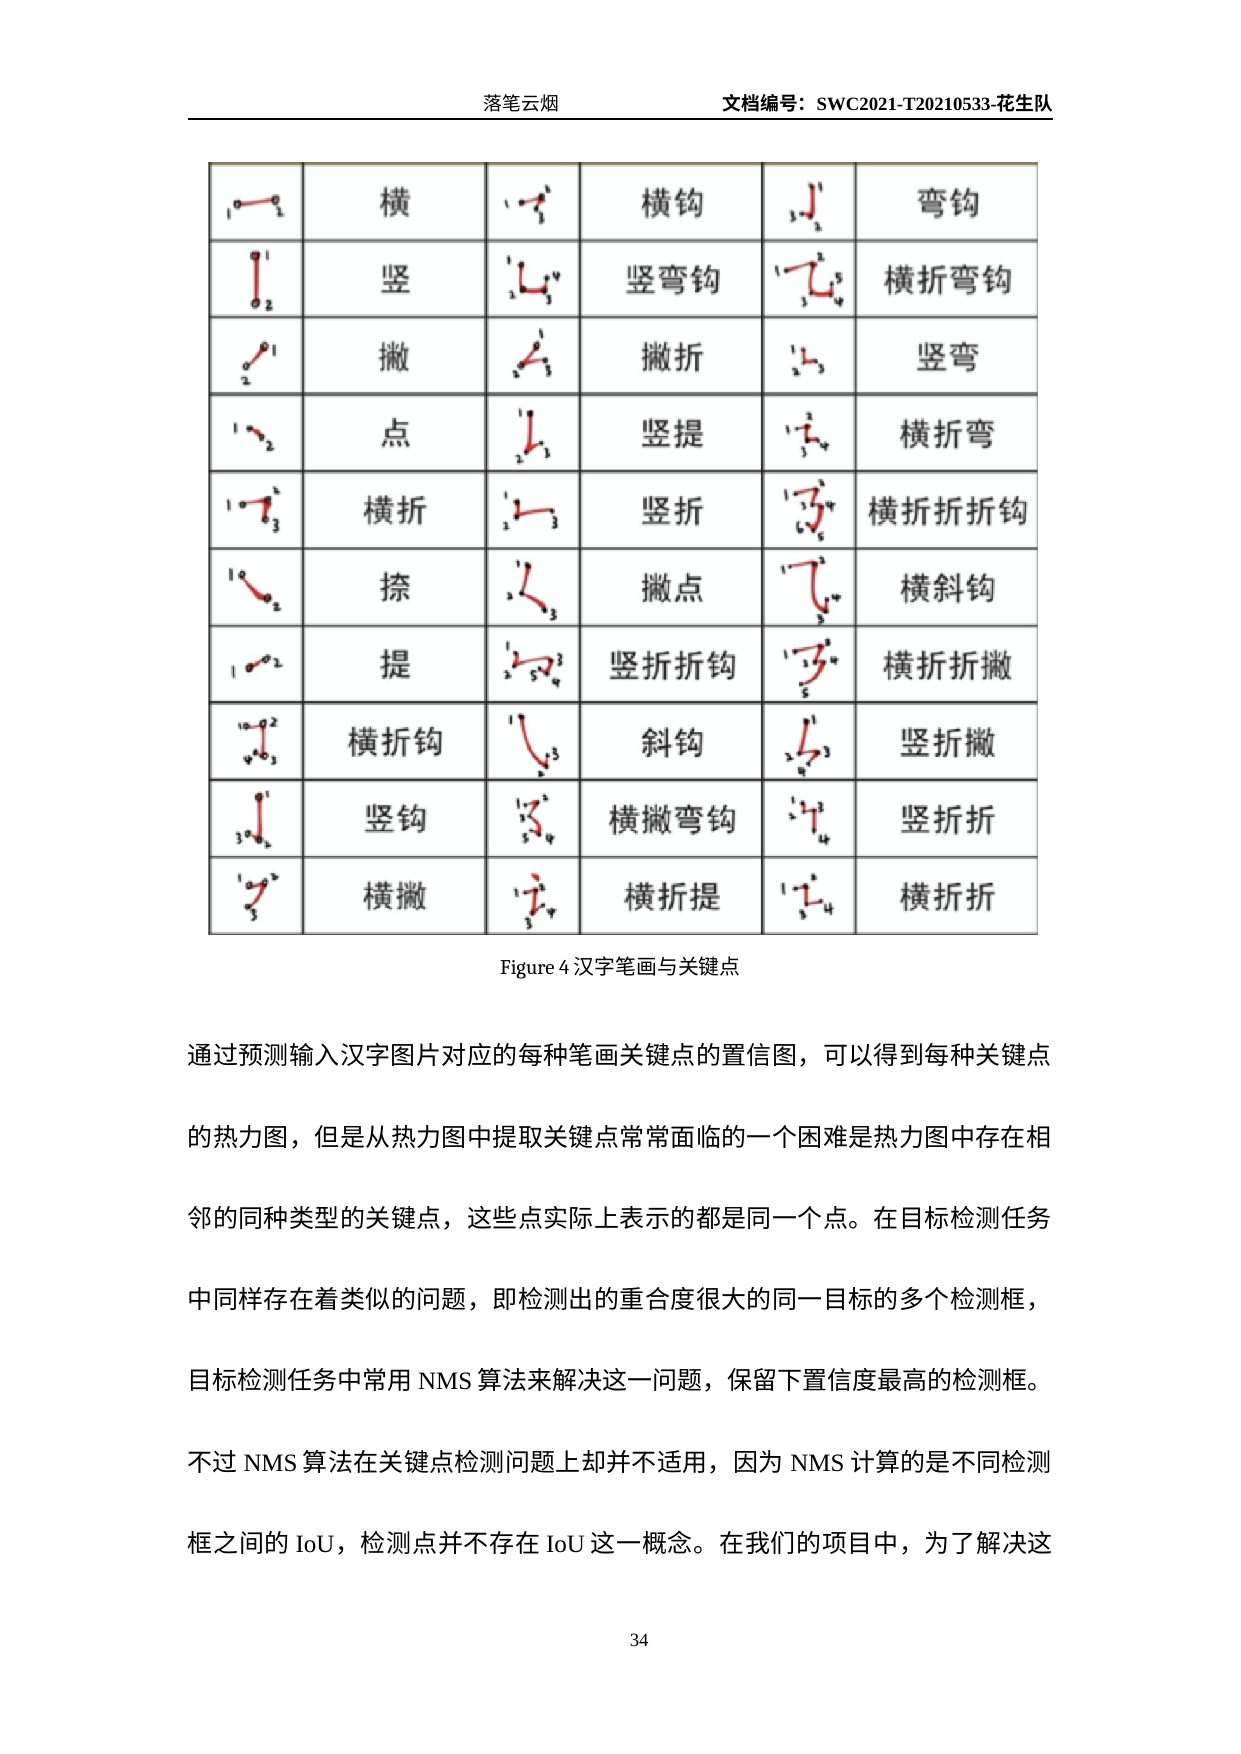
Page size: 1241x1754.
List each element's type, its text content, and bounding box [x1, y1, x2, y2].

text Figure 4 汉字笔画与关键点 [187, 949, 1053, 982]
picture [208, 162, 1038, 935]
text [187, 1021, 1053, 1574]
